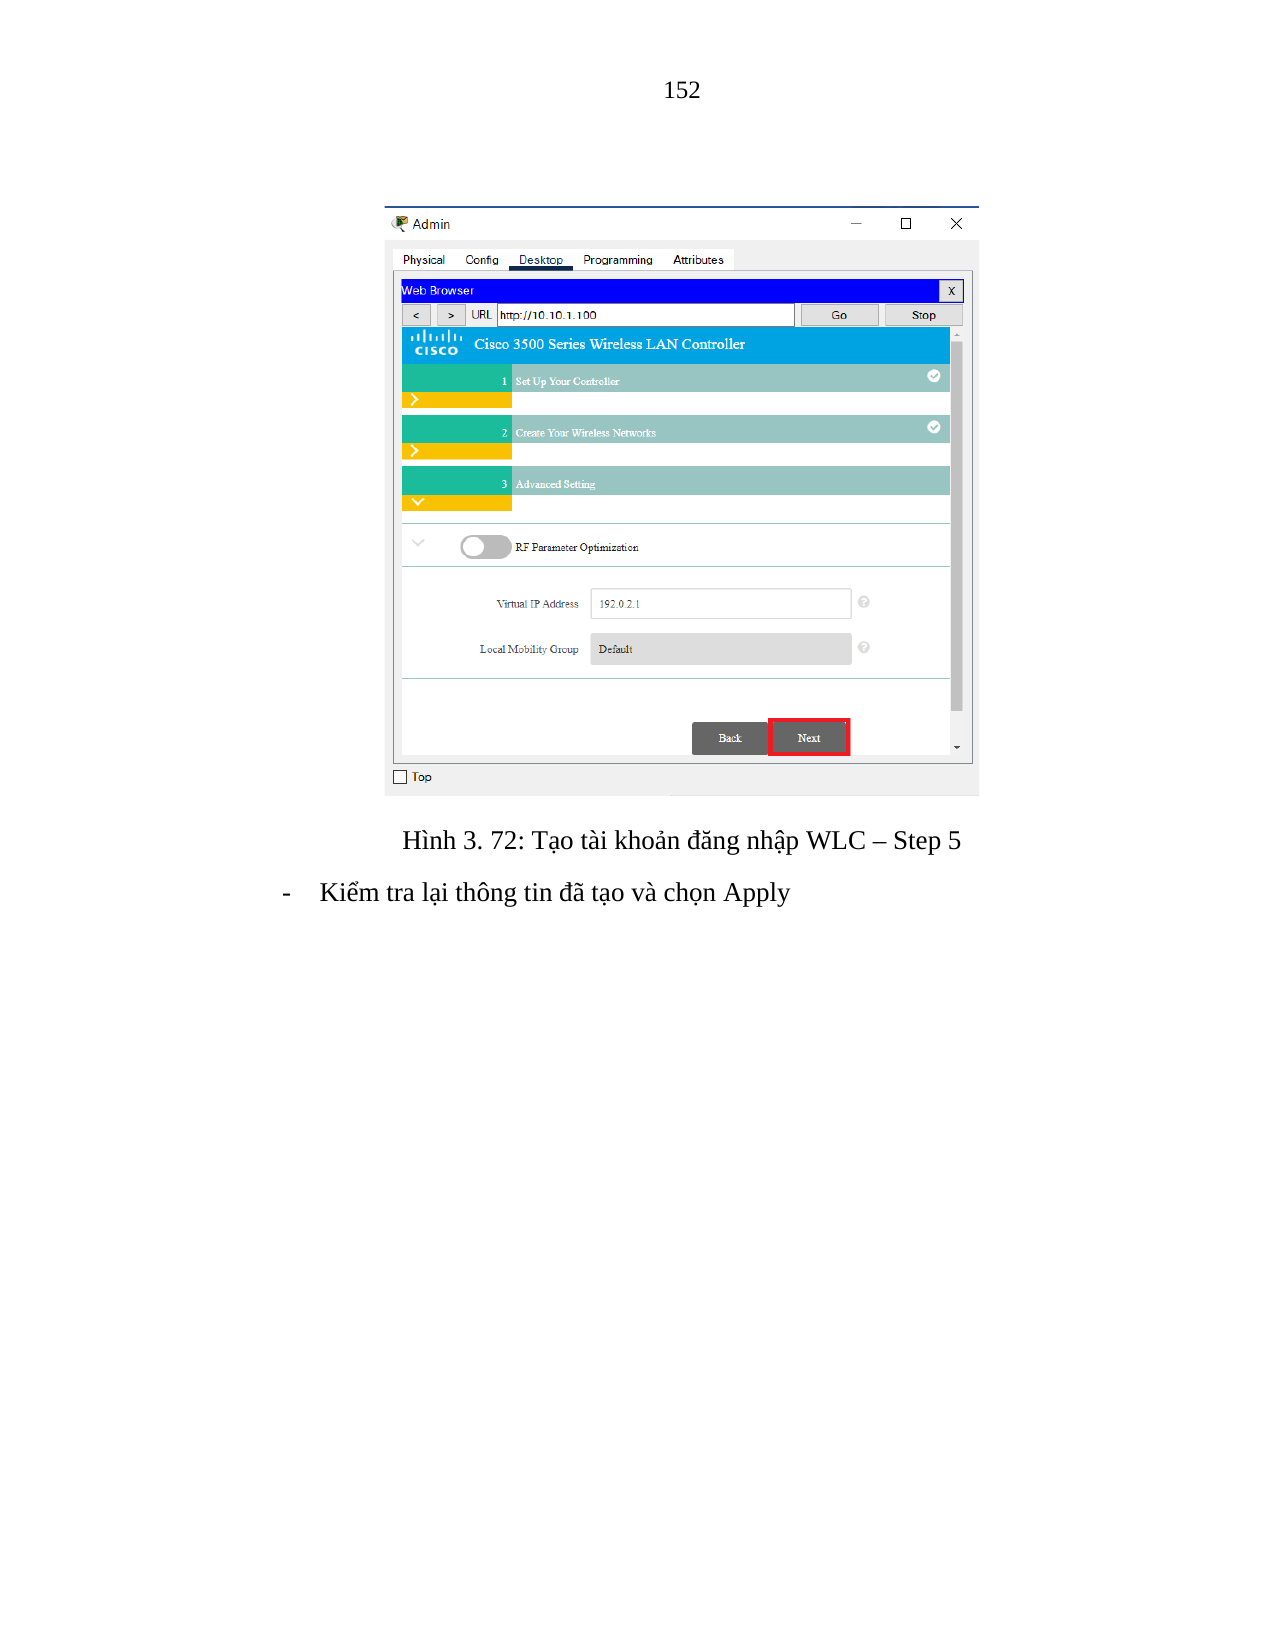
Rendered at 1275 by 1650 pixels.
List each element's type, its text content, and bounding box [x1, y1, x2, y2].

text Hình 3. 72: Tạo tài khoản đăng nhập WLC – Step 5 [207, 824, 1157, 855]
list Kiểm tra lại thông tin đã tạo và chọn Apply [282, 876, 1157, 907]
picture [384, 206, 980, 796]
